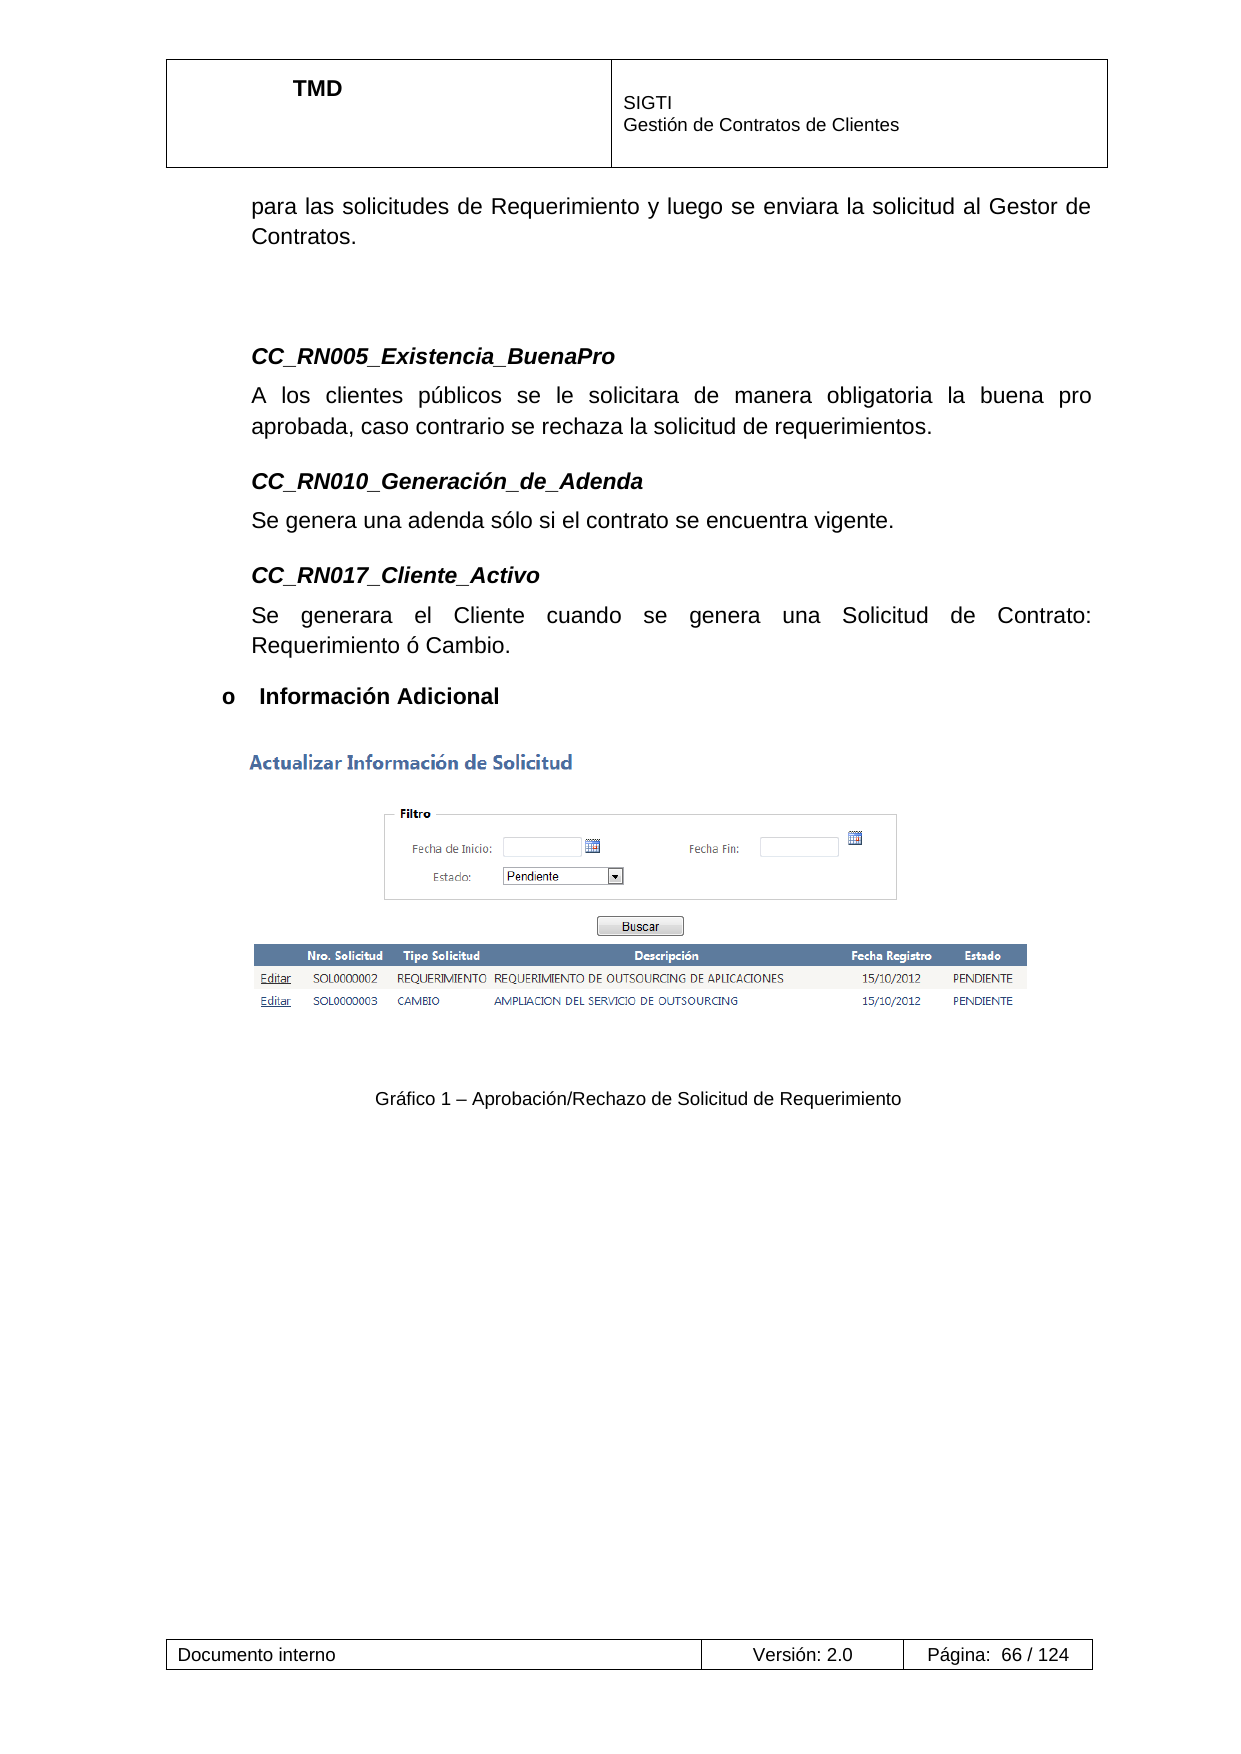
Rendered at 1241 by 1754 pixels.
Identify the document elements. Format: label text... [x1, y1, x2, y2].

list Se generara el Cliente cuando se genera una Solicitud de Contrato: Requerimiento ó Cambio. [251, 602, 1092, 658]
list Gráfico 1 – Aprobación/Rechazo de Solicitud de Requerimiento [184, 1088, 1092, 1109]
list A los clientes públicos se le solicitara de manera obligatoria la buena pro aprobada, caso contrario se rechaza la solicitud de requerimientos. [251, 382, 1092, 439]
picture [237, 736, 1040, 1084]
list Se genera una adenda sólo si el contrato se encuentra vigente. [251, 507, 1092, 534]
list CC_RN010_Generación_de_Adenda [251, 468, 1092, 494]
list CC_RN017_Cliente_Activo [251, 562, 1092, 589]
list CC_RN005_Existencia_BuenaPro [251, 343, 1092, 369]
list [251, 193, 1092, 249]
list Información Adicional [222, 683, 1092, 712]
